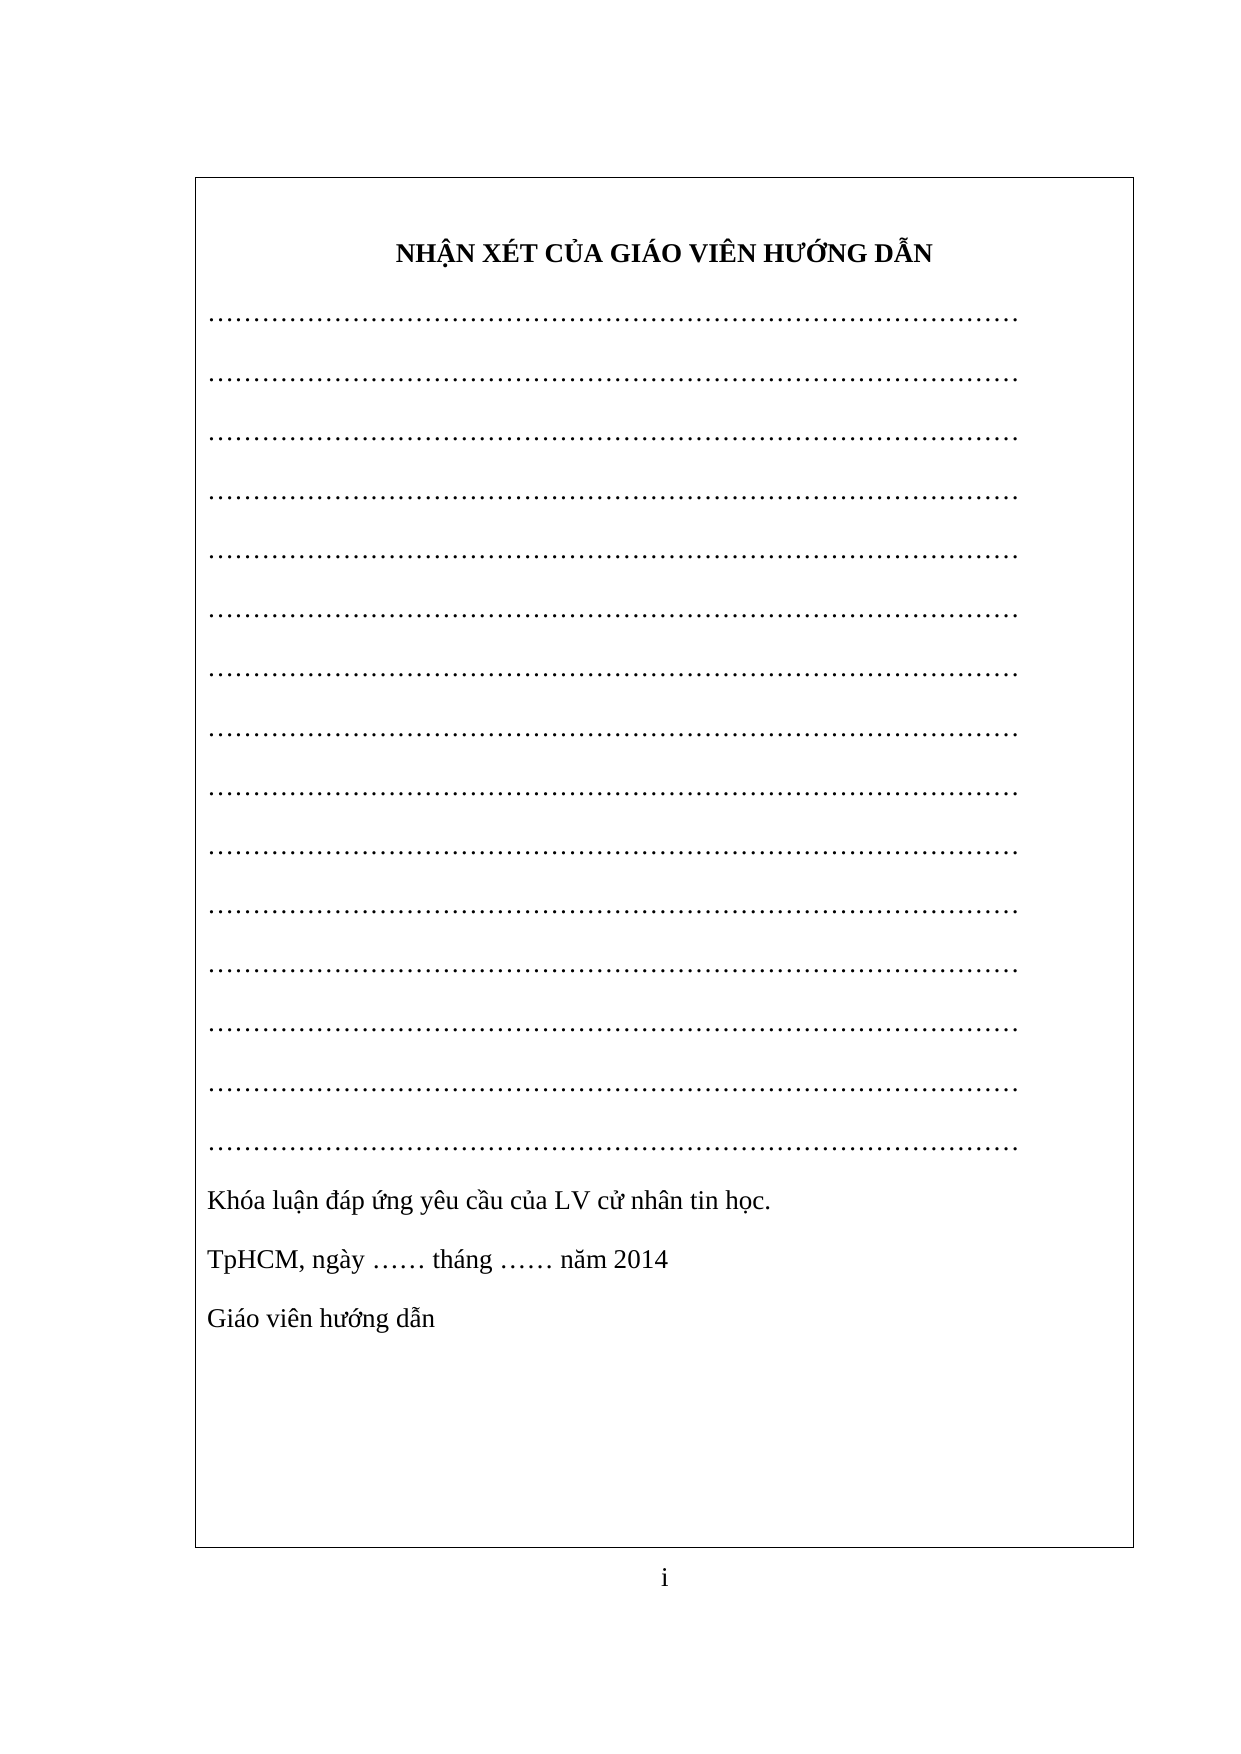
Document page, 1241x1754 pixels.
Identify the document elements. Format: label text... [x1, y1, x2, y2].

table_header NHẬN XÉT CỦA GIÁO VIÊN HƯỚNG DẪN ……………………………………………………………………………… ……………………………………………………………………………… ……………………………………………………………………………… ……………………………………………………………………………… ……………………………………………………………………………… ……………………………………………………………………………… ……………………………………………………………………………… ……………………………………………………………………………… ……………………………………………………………………………… ……………………………………………………………………………… ……………………………………………………………………………… ……………………………………………………………………………… ……………………………………………………………………………… ……………………………………………………………………………… ……………………………………………………………………………… Khóa luận đáp ứng yêu cầu của LV cử nhân tin học. TpHCM, ngày …… tháng …… năm 2014 Giáo viên hướng dẫn [196, 178, 1133, 1547]
